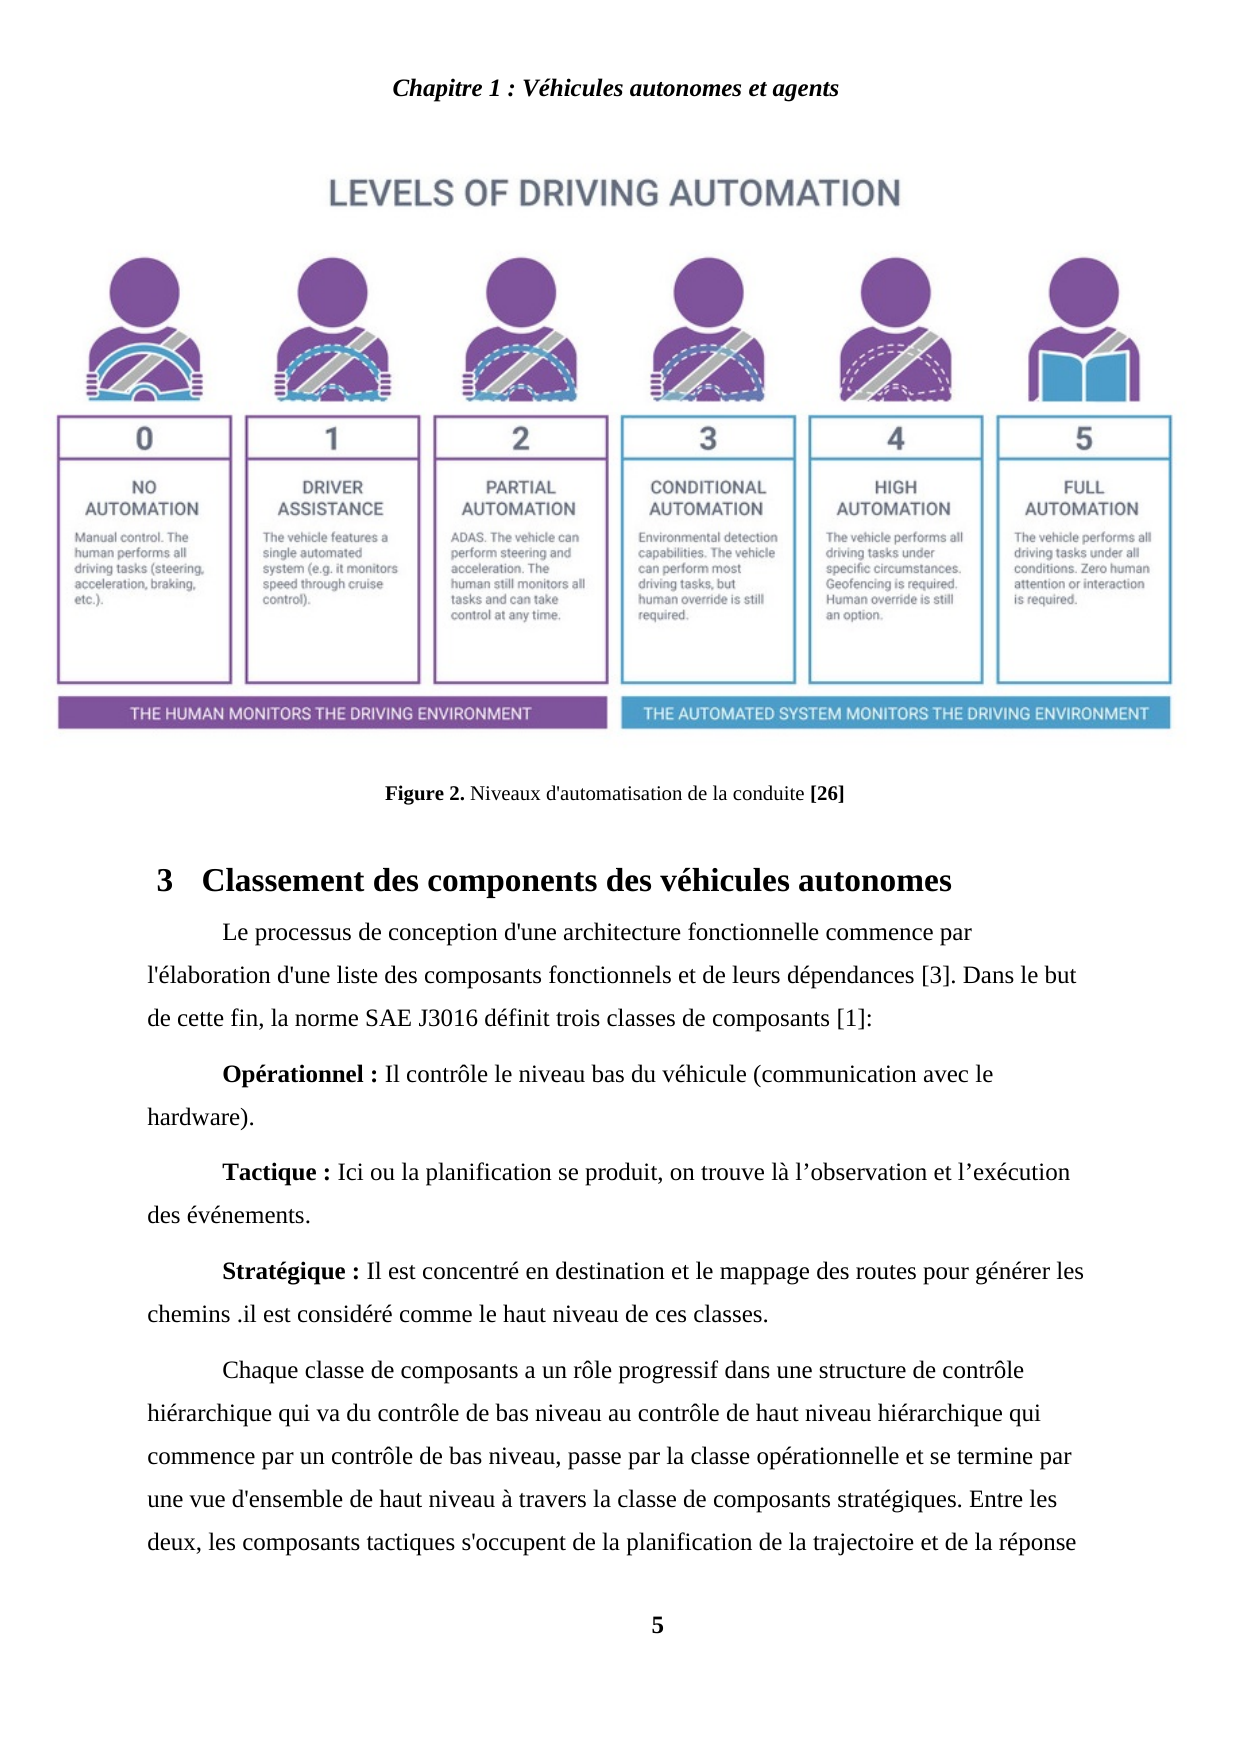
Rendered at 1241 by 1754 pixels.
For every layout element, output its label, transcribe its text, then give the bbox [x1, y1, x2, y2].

text Tactique : Ici ou la planification se produit, on trouve là l’observation et l’exécution des événements. [147, 1157, 1093, 1229]
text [147, 1355, 1093, 1556]
subtitle Classement des components des véhicules autonomes [156, 860, 1093, 899]
picture [41, 161, 1188, 772]
text Le processus de conception d'une architecture fonctionnelle commence par l'élaboration d'une liste des composants fonctionnels et de leurs dépendances . Dans le but de cette fin, la norme SAE J3016 définit trois classes de composants : [147, 917, 1093, 1032]
text Opérationnel : Il contrôle le niveau bas du véhicule (communication avec le hardware). [147, 1059, 1093, 1131]
text Stratégique : Il est concentré en destination et le mappage des routes pour générer les chemins .il est considéré comme le haut niveau de ces classes. [147, 1256, 1093, 1328]
